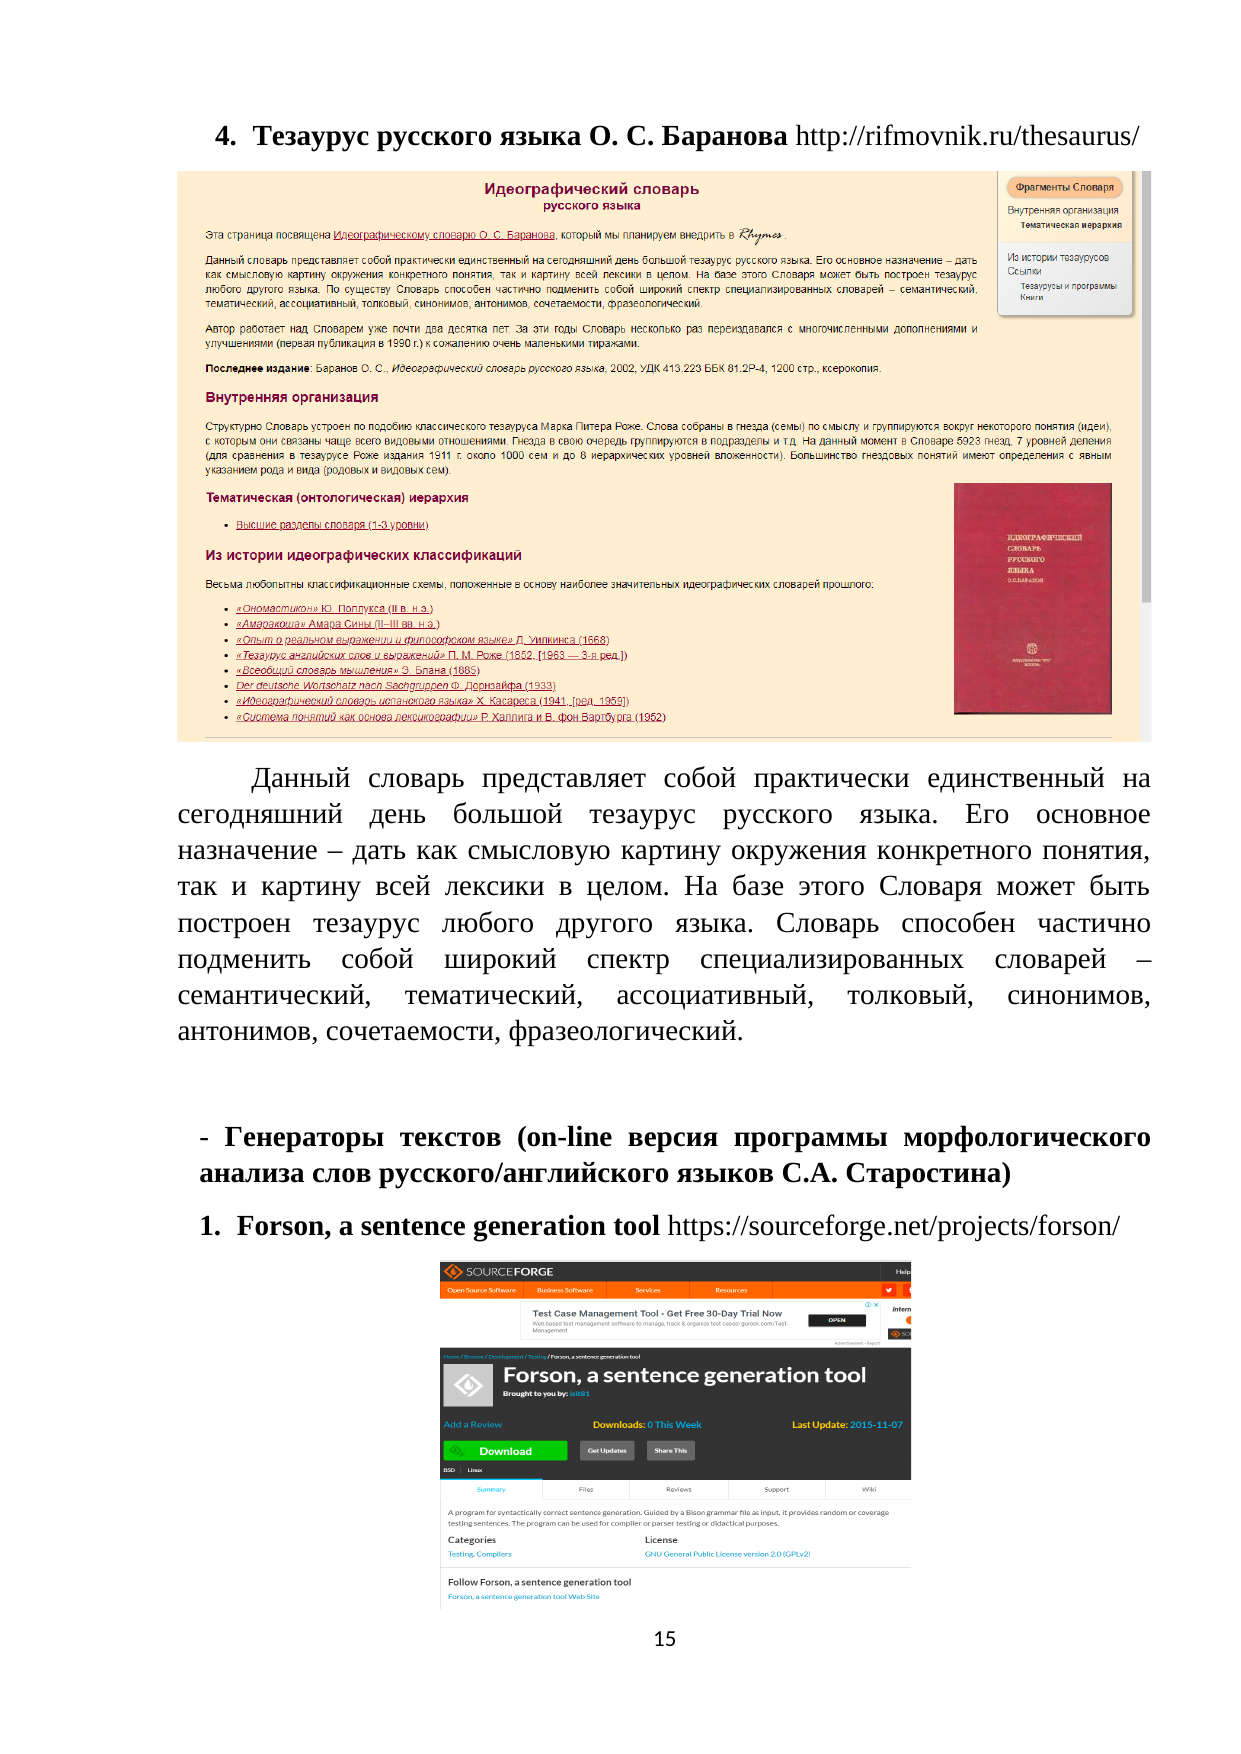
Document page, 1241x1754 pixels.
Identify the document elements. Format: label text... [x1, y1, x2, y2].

text - Генераторы текстов (on-line версия программы морфологического анализа слов русского/английского языков С.А. Старостина) [199, 1119, 1152, 1188]
picture [177, 171, 1152, 742]
picture [440, 1260, 912, 1609]
list Forson, a sentence generation tool https://sourceforge.net/projects/forson/ [199, 1208, 1152, 1241]
list Тезаурус русского языка О. С. Баранова http://rifmovnik.ru/thesaurus/ [215, 118, 1152, 152]
text Данный словарь представляет собой практически единственный на сегодняшний день большой тезаурус русского языка. Его основное назначение – дать как смысловую картину окружения конкретного понятия, так и картину всей лексики в целом. На базе этого Словаря может быть построен тезаурус любого другого языка. Словарь способен частично подменить собой широкий спектр специализированных словарей – семантический, тематический, ассоциативный, толковый, синонимов, антонимов, сочетаемости, фразеологический. [177, 760, 1152, 1047]
